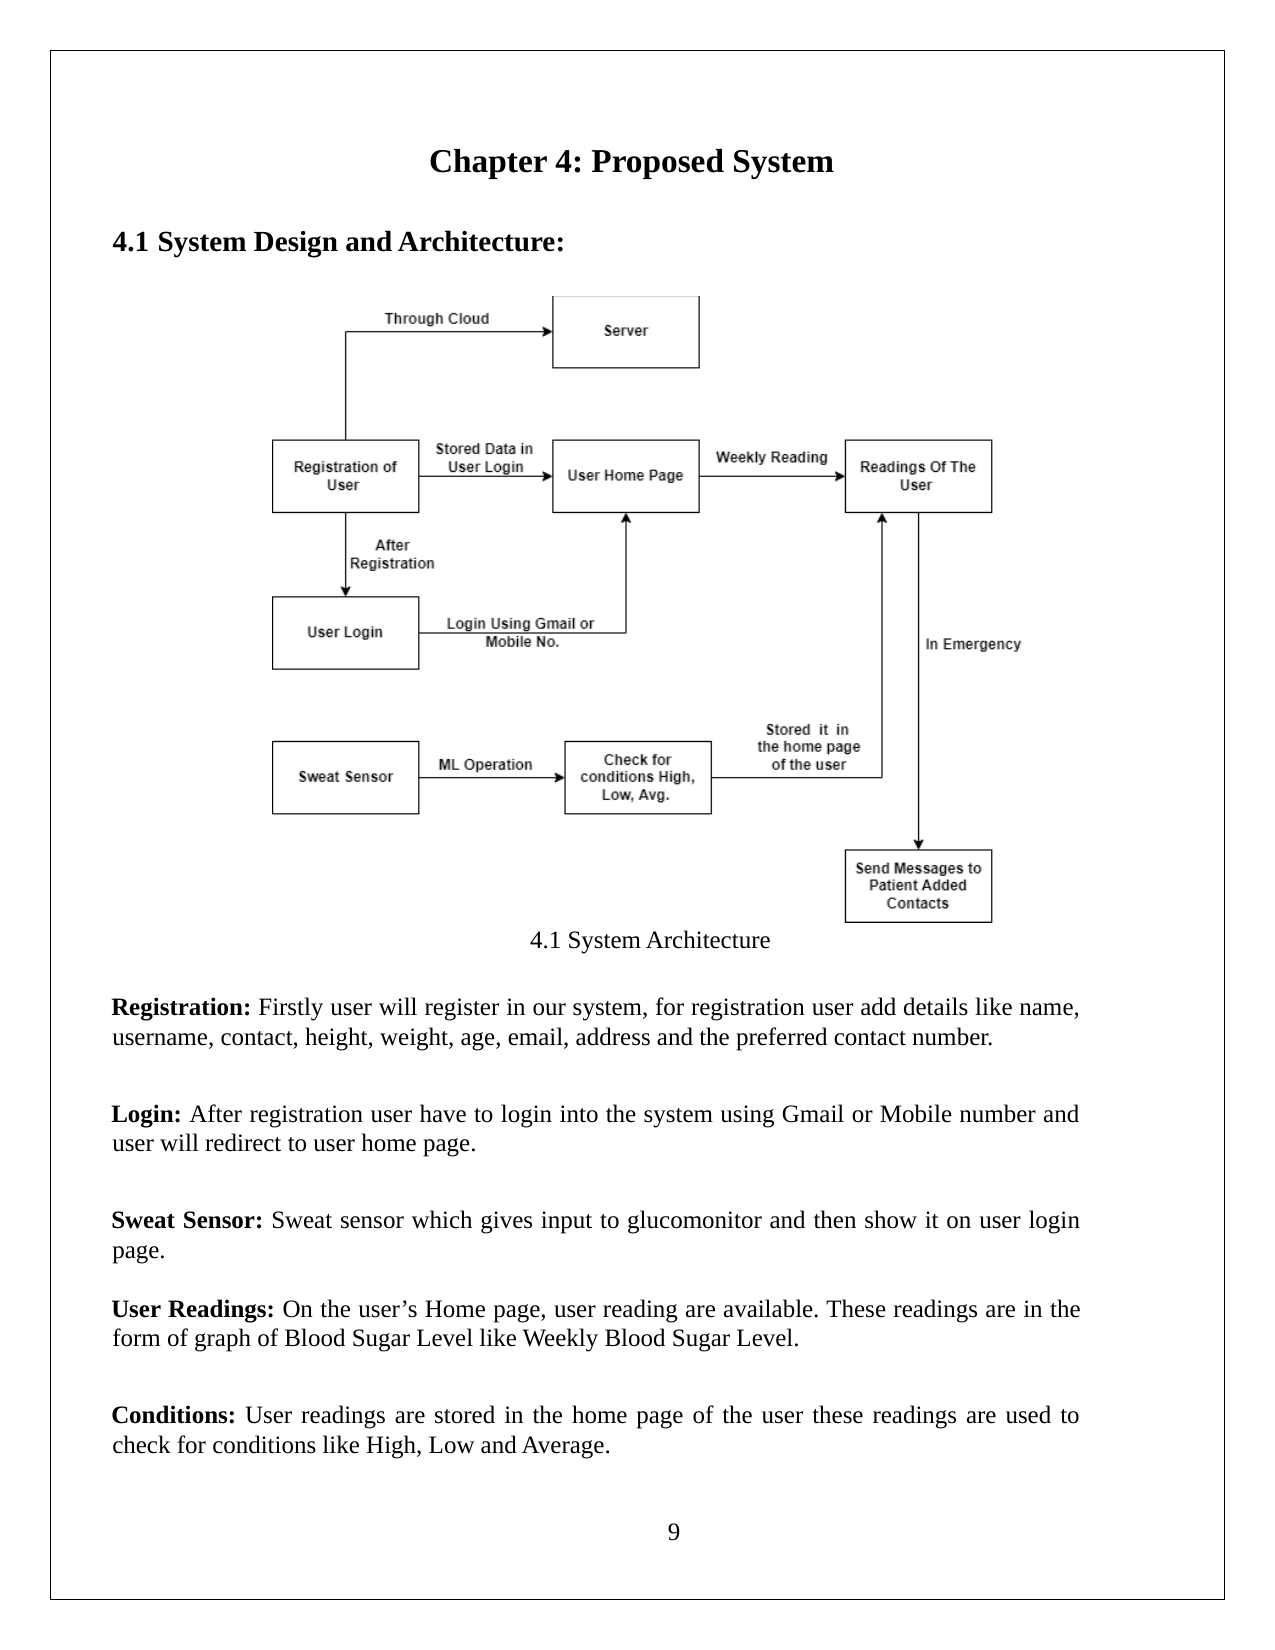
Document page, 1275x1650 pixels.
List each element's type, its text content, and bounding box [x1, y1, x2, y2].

picture [272, 296, 1029, 923]
text Login: After registration user have to login into the system using Gmail or Mobile number and user will redirect to user home page. [111, 1099, 1081, 1157]
text Sweat Sensor: Sweat sensor which gives input to glucomonitor and then show it on user login page. [111, 1205, 1081, 1263]
text Chapter 4: Proposed System [112, 141, 1150, 179]
list 4.1 System Architecture [150, 925, 1150, 954]
text Registration: Firstly user will register in our system, for registration user add details like name, username, contact, height, weight, age, email, address and the preferred contact number. [111, 992, 1081, 1051]
text User Readings: On the user’s Home page, user reading are available. These readings are in the form of graph of Blood Sugar Level like Weekly Blood Sugar Level. [111, 1294, 1081, 1352]
list System Design and Architecture: [112, 224, 1150, 257]
text Conditions: User readings are stored in the home page of the user these readings are used to check for conditions like High, Low and Average. [111, 1400, 1081, 1458]
